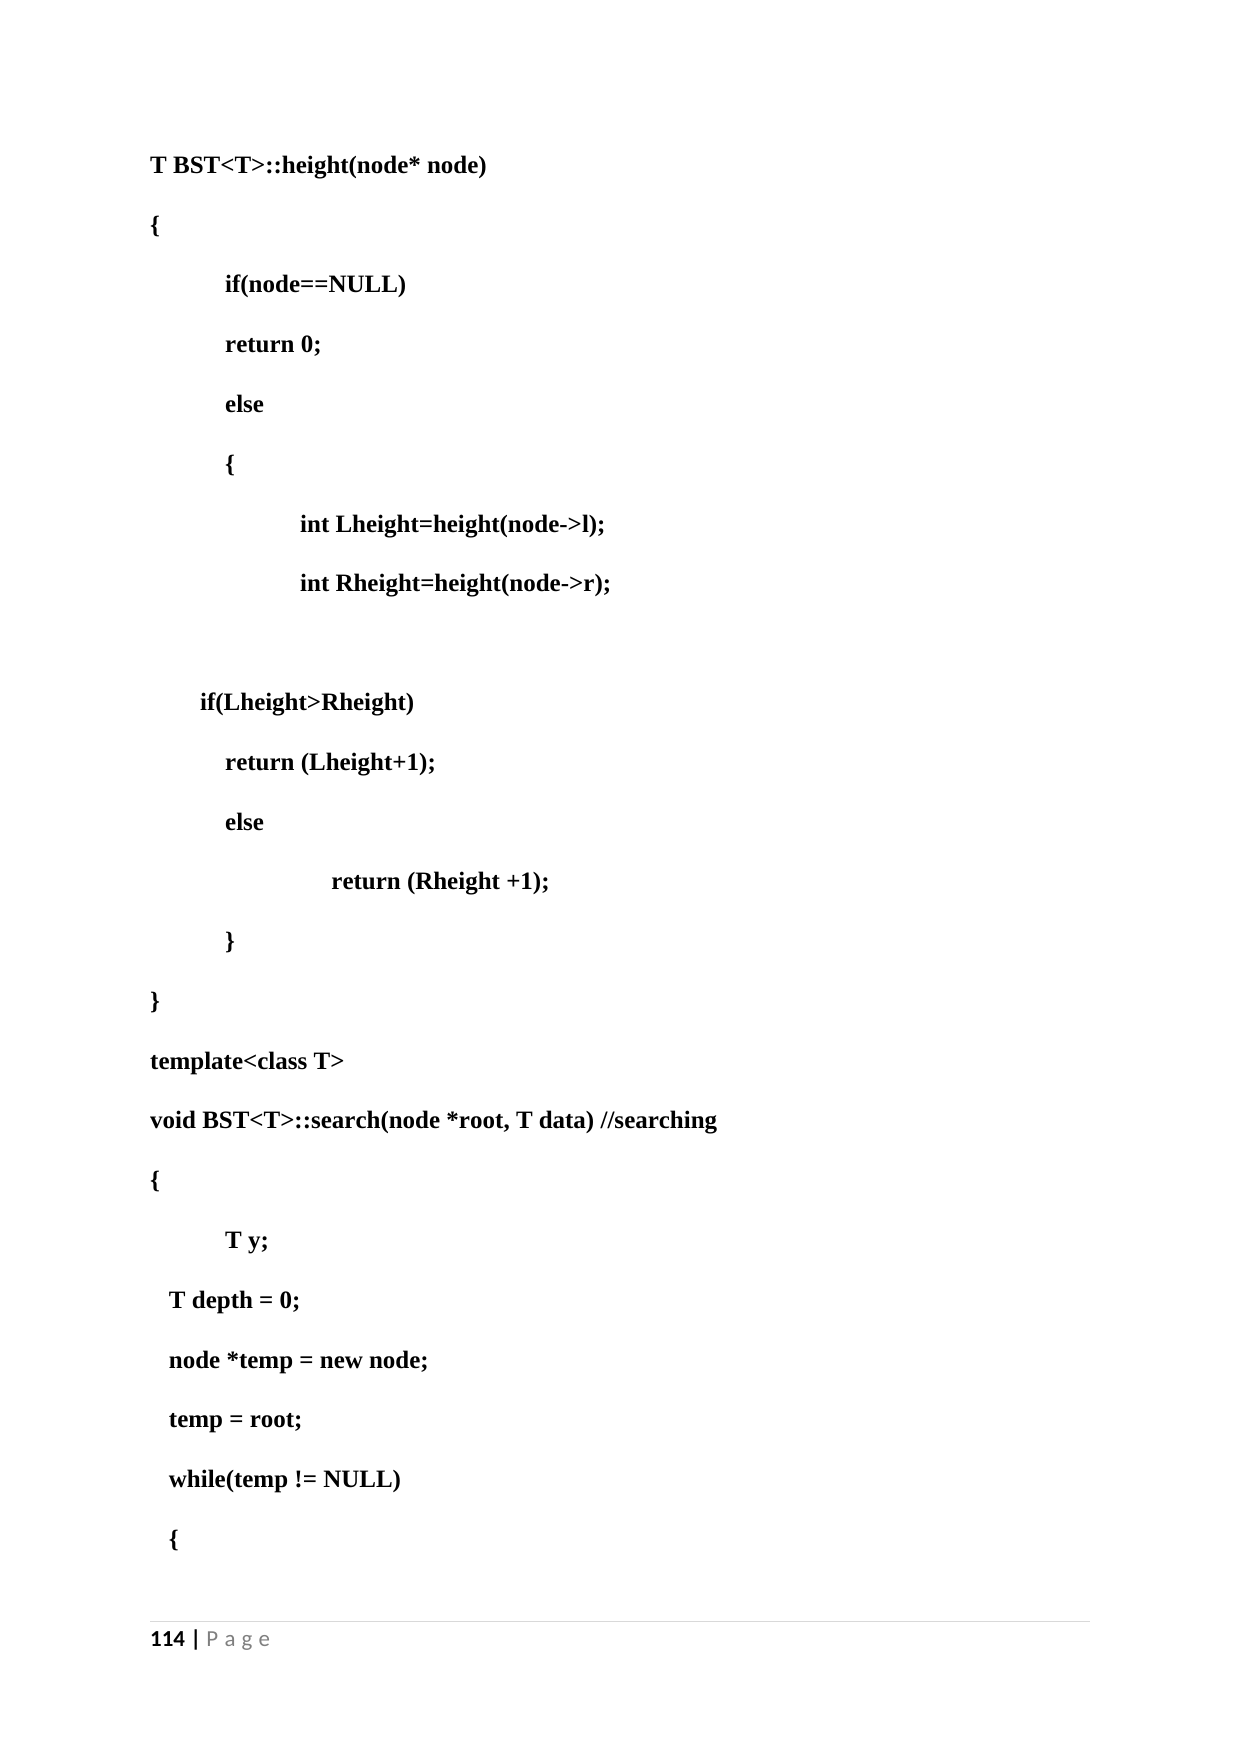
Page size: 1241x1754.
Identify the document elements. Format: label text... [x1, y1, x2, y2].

text temp = root; [150, 1404, 1090, 1433]
text return (Lheight+1); [150, 747, 1090, 776]
text { [150, 449, 1090, 478]
text void BST<T>::search(node *root, T data) //searching [150, 1106, 1090, 1134]
text { [150, 1165, 1090, 1194]
text return (Rheight +1); [150, 866, 1090, 895]
text T depth = 0; [150, 1285, 1090, 1314]
text else [150, 807, 1090, 835]
text template<class T> [150, 1046, 1090, 1074]
text int Lheight=height(node->l); [150, 509, 1090, 537]
text if(node==NULL) [150, 269, 1090, 298]
text if(Lheight>Rheight) [150, 687, 1090, 716]
text else [150, 389, 1090, 418]
text { [150, 1524, 1090, 1553]
text int Rheight=height(node->r); [150, 568, 1090, 597]
text } [150, 986, 1090, 1015]
text { [150, 210, 1090, 238]
text T BST<T>::height(node* node) [150, 150, 1090, 179]
text } [150, 926, 1090, 955]
text node *temp = new node; [150, 1345, 1090, 1373]
text return 0; [150, 329, 1090, 358]
text while(temp != NULL) [150, 1464, 1090, 1493]
text T y; [150, 1225, 1090, 1254]
